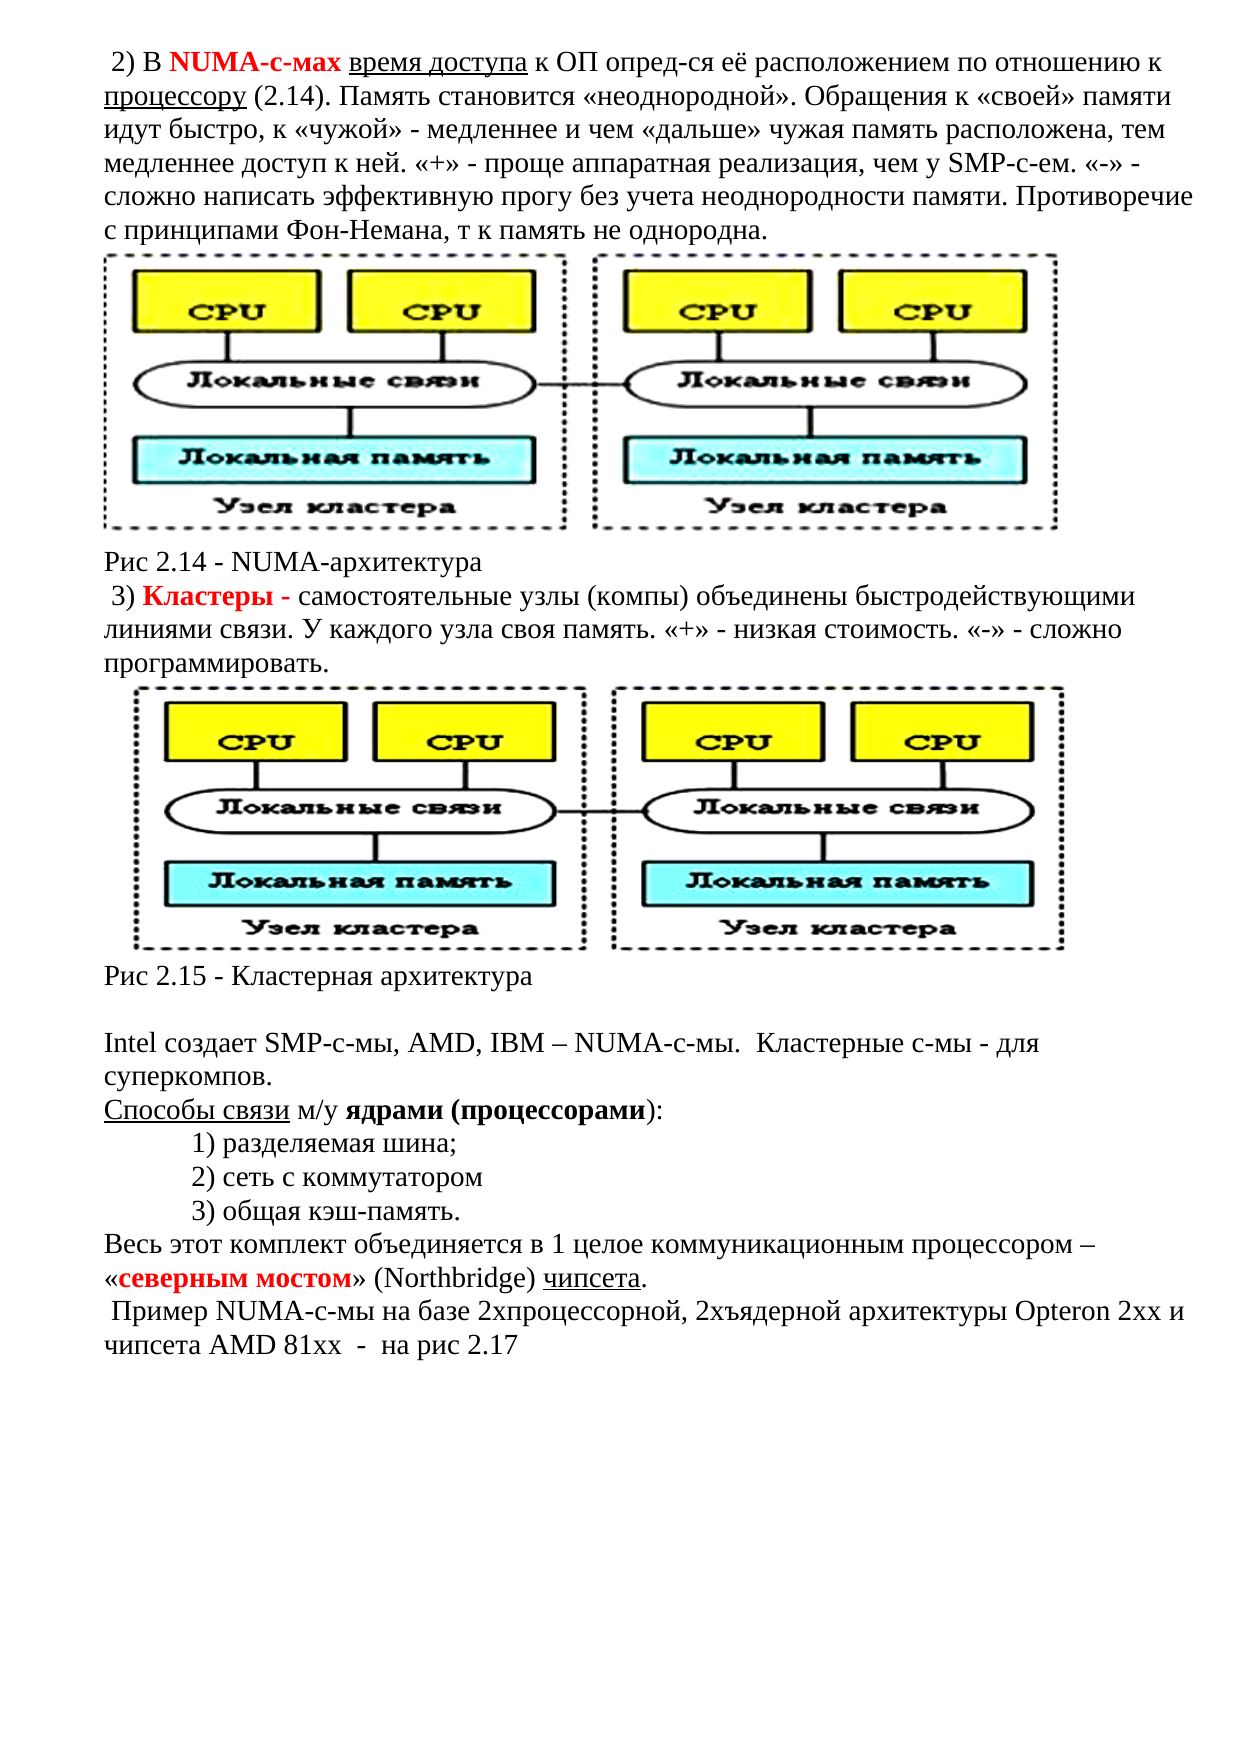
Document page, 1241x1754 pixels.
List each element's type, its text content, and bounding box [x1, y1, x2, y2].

text Intel создает SMP-с-мы, AMD, IBM – NUMA-с-мы. Кластерные с-мы - для суперкомпов. [103, 1025, 1196, 1092]
text 3) общая кэш-память. [103, 1193, 1196, 1226]
text 2) сеть с коммутатором [103, 1159, 1196, 1193]
text Рис 2.14 - NUMA-архитектура [103, 544, 1196, 578]
text 2) В NUMA-с-мах время доступа к ОП опред-ся её расположением по отношению к процессору (2.14). Память становится «неоднородной». Обращения к «своей» памяти идут быстро, к «чужой» - медленнее и чем «дальше» чужая память расположена, тем медленнее доступ к ней. «+» - проще аппаратная реализация, чем у SMP-с-ем. «-» - сложно написать эффективную прогу без учета неоднородности памяти. Противоречие с принципами Фон-Немана, т к память не однородна. [103, 44, 1196, 246]
text Весь этот комплект объединяется в 1 целое коммуникационным процессором – «северным мостом» (Northbridge) чипсета. [103, 1226, 1196, 1293]
text Рис 2.15 - Кластерная архитектура [103, 958, 1196, 991]
text 1) разделяемая шина; [103, 1126, 1196, 1159]
text 3) Кластеры - самостоятельные узлы (компы) объединены быстродействующими линиями связи. У каждого узла своя память. «+» - низкая стоимость. «-» - сложно программировать. [103, 578, 1196, 678]
text Пример NUMA-с-мы на базе 2хпроцессорной, 2хъядерной архитектуры Opteron 2хх и чипсета AMD 81хх - на рис 2.17 [103, 1293, 1196, 1360]
text Способы связи м/у ядрами (процессорами): [103, 1092, 1196, 1126]
picture [103, 245, 1063, 538]
picture [103, 678, 1098, 958]
